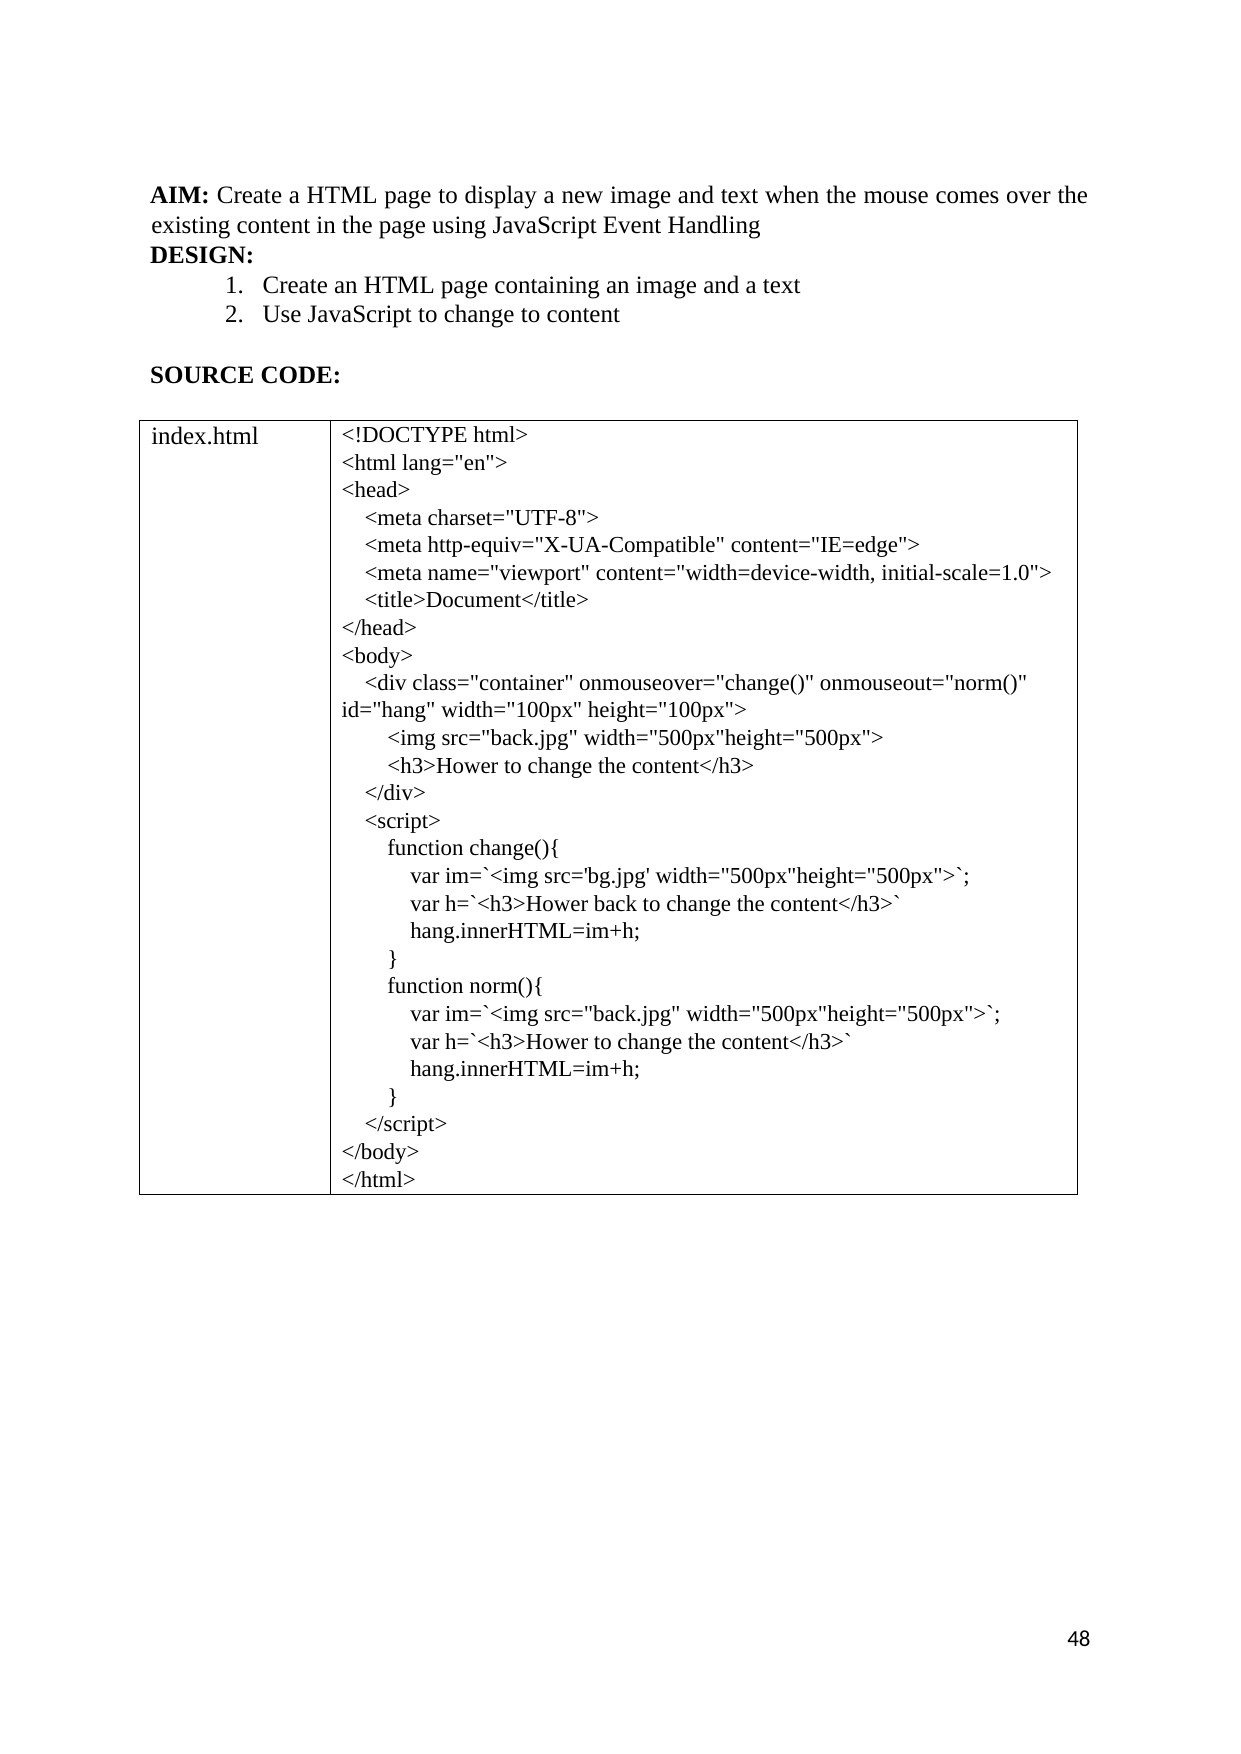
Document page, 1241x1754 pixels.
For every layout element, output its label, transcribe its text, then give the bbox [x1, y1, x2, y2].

text SOURCE CODE: [150, 360, 1090, 388]
list Use JavaScript to change to content [225, 299, 1090, 328]
text AIM: Create a HTML page to display a new image and text when the mouse comes over the existing content in the page using JavaScript Event Handling [150, 180, 1090, 238]
table_header index.html [140, 421, 330, 1193]
table_header <!DOCTYPE html> <html lang="en"> <head> <meta charset="UTF-8"> <meta http-equiv="X-UA-Compatible" content="IE=edge"> <meta name="viewport" content="width=device-width, initial-scale=1.0"> <title>Document</title> </head> <body> <div class="container" onmouseover="change()" onmouseout="norm()" id="hang" width="100px" height="100px"> <img src="back.jpg" width="500px"height="500px"> <h3>Hower to change the content</h3> </div> <script> function change(){ var im=`<img src='bg.jpg' width="500px"height="500px">`; var h=`<h3>Hower back to change the content</h3>` hang.innerHTML=im+h; } function norm(){ var im=`<img src="back.jpg" width="500px"height="500px">`; var h=`<h3>Hower to change the content</h3>` hang.innerHTML=im+h; } </script> </body> </html> [331, 421, 1077, 1193]
list Create an HTML page containing an image and a text [225, 270, 1090, 299]
text DESIGN: [150, 240, 1090, 268]
